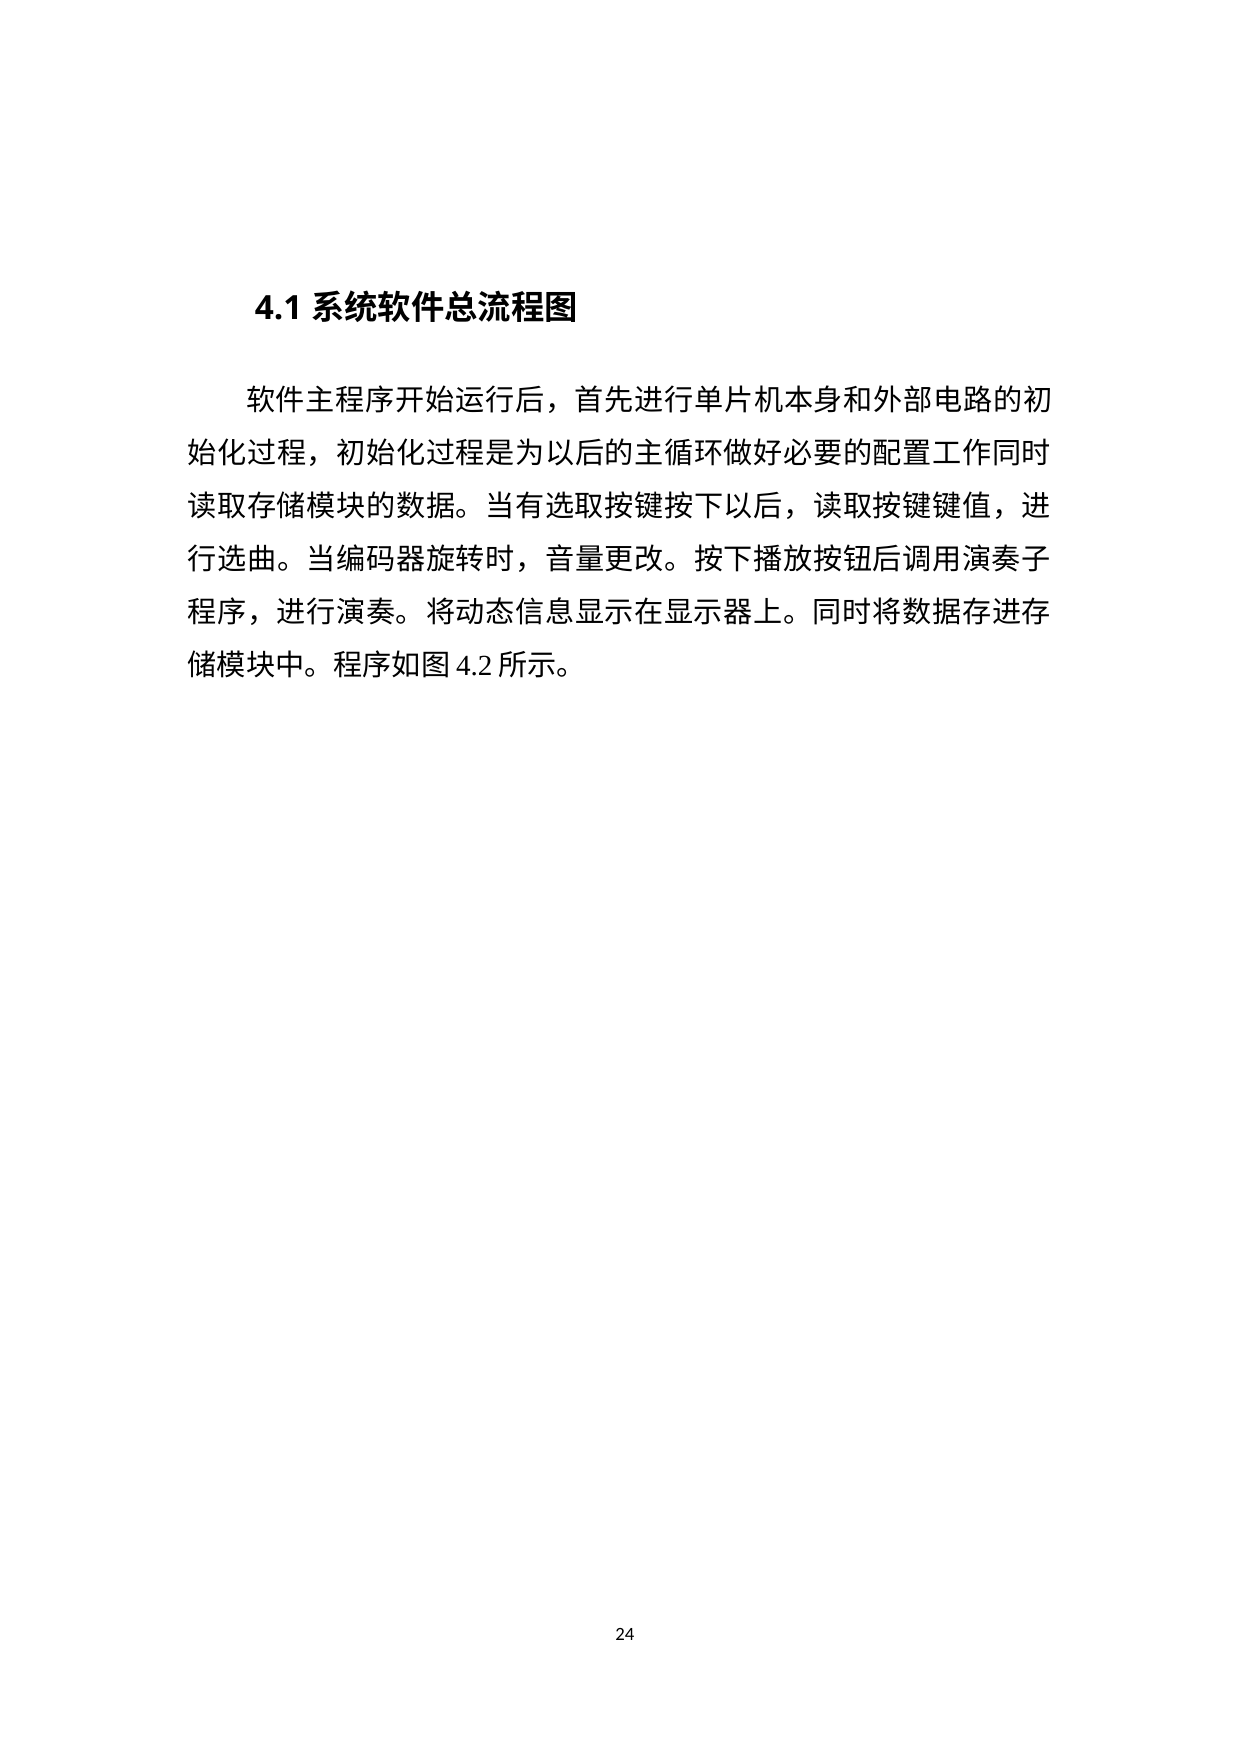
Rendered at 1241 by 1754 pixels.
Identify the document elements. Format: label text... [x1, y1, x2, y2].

subtitle 4.1 系统软件总流程图 [187, 273, 1053, 338]
text 软件主程序开始运行后，首先进行单片机本身和外部电路的初始化过程，初始化过程是为以后的主循环做好必要的配置工作同时读取存储模块的数据。当有选取按键按下以后，读取按键键值，进行选曲。当编码器旋转时，音量更改。按下播放按钮后调用演奏子程序，进行演奏。将动态信息显示在显示器上。同时将数据存进存储模块中。程序如图4.2所示。 [187, 377, 1053, 683]
